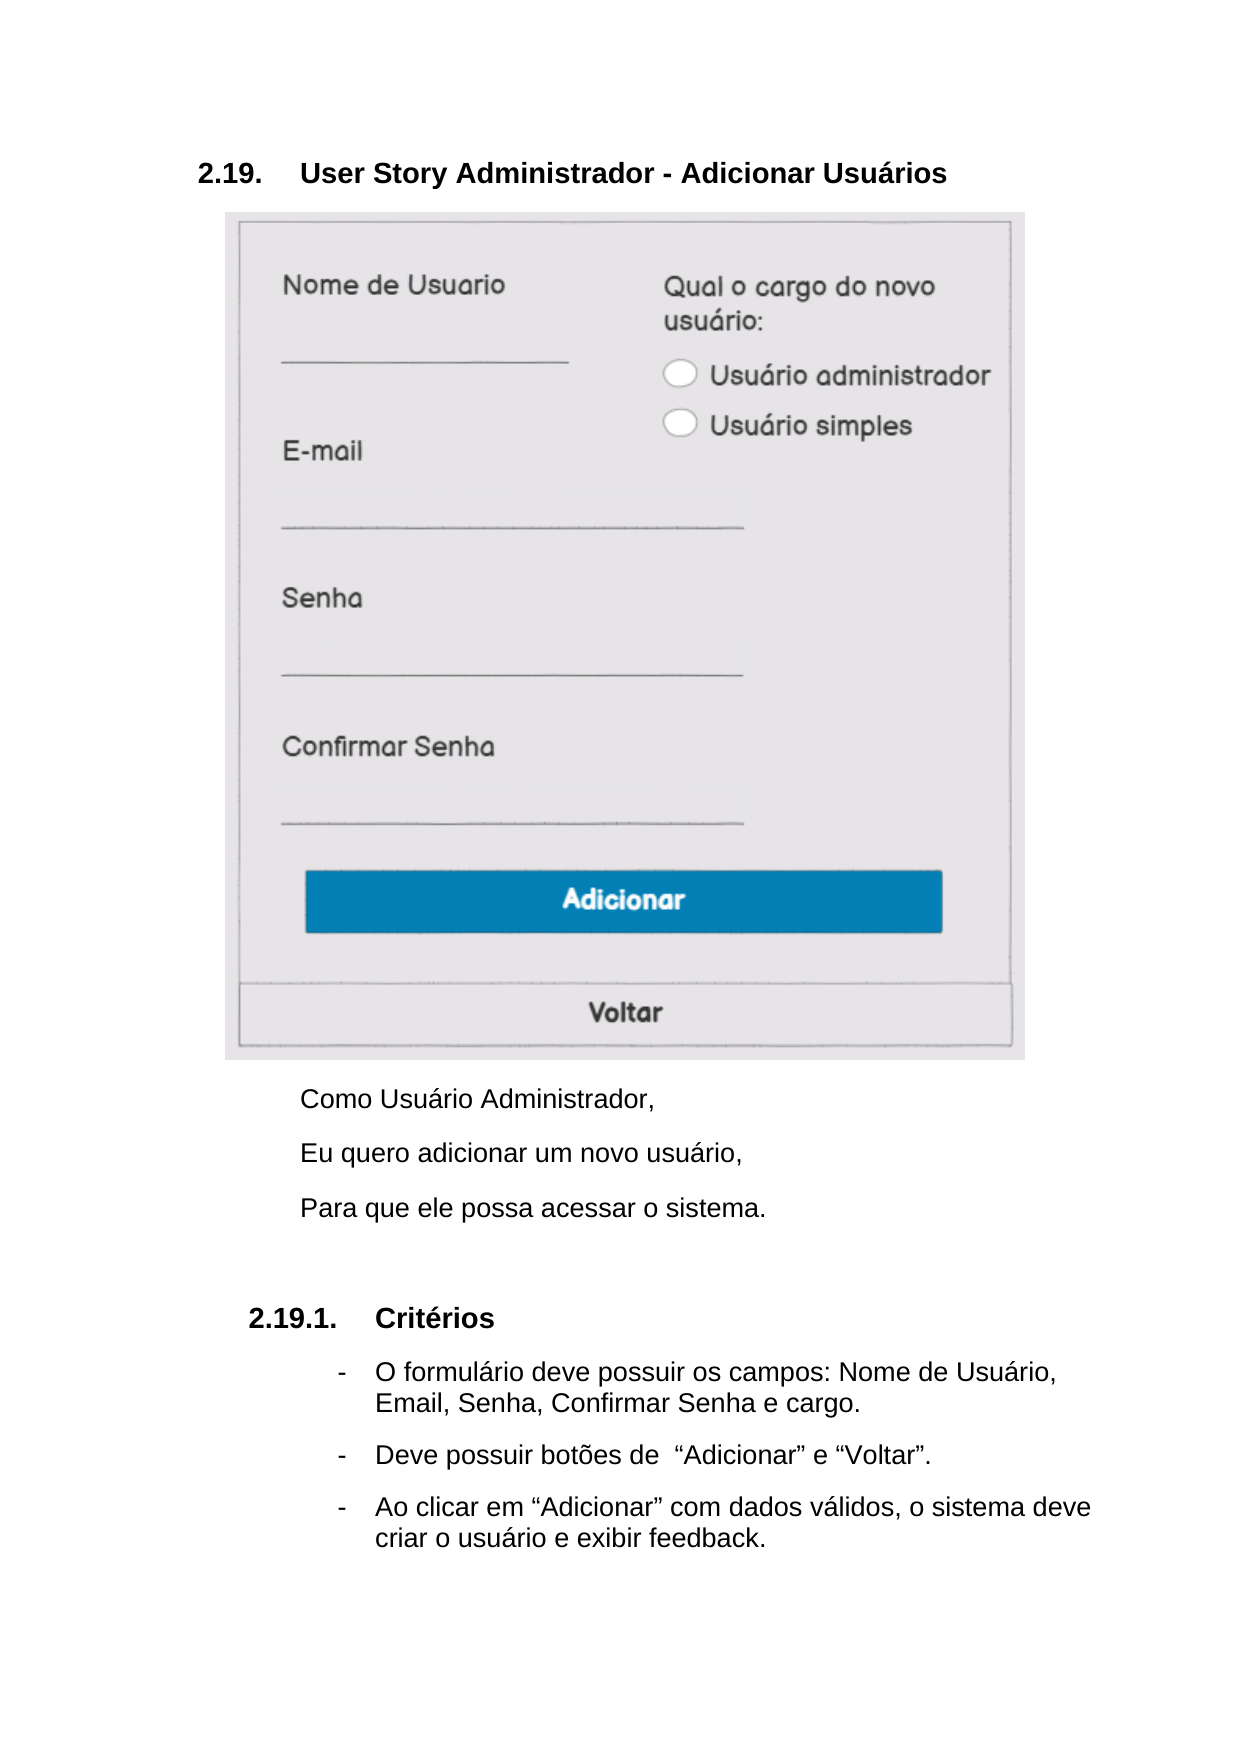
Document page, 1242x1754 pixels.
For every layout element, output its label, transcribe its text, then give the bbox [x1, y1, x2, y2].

list User Story Administrador - Adicionar Usuários [262, 156, 1093, 189]
list O formulário deve possuir os campos: Nome de Usuário, Email, Senha, Confirmar Senha e cargo. [337, 1356, 1093, 1418]
list Ao clicar em “Adicionar” com dados válidos, o sistema deve criar o usuário e exibir feedback. [337, 1491, 1093, 1553]
subtitle Critérios [337, 1301, 1093, 1335]
list Deve possuir botões de “Adicionar” e “Voltar”. [337, 1439, 1093, 1470]
text Eu quero adicionar um novo usuário, [300, 1137, 1093, 1169]
text Como Usuário Administrador, [300, 1083, 1093, 1114]
picture [225, 212, 1025, 1060]
text Para que ele possa acessar o sistema. [300, 1192, 1093, 1223]
